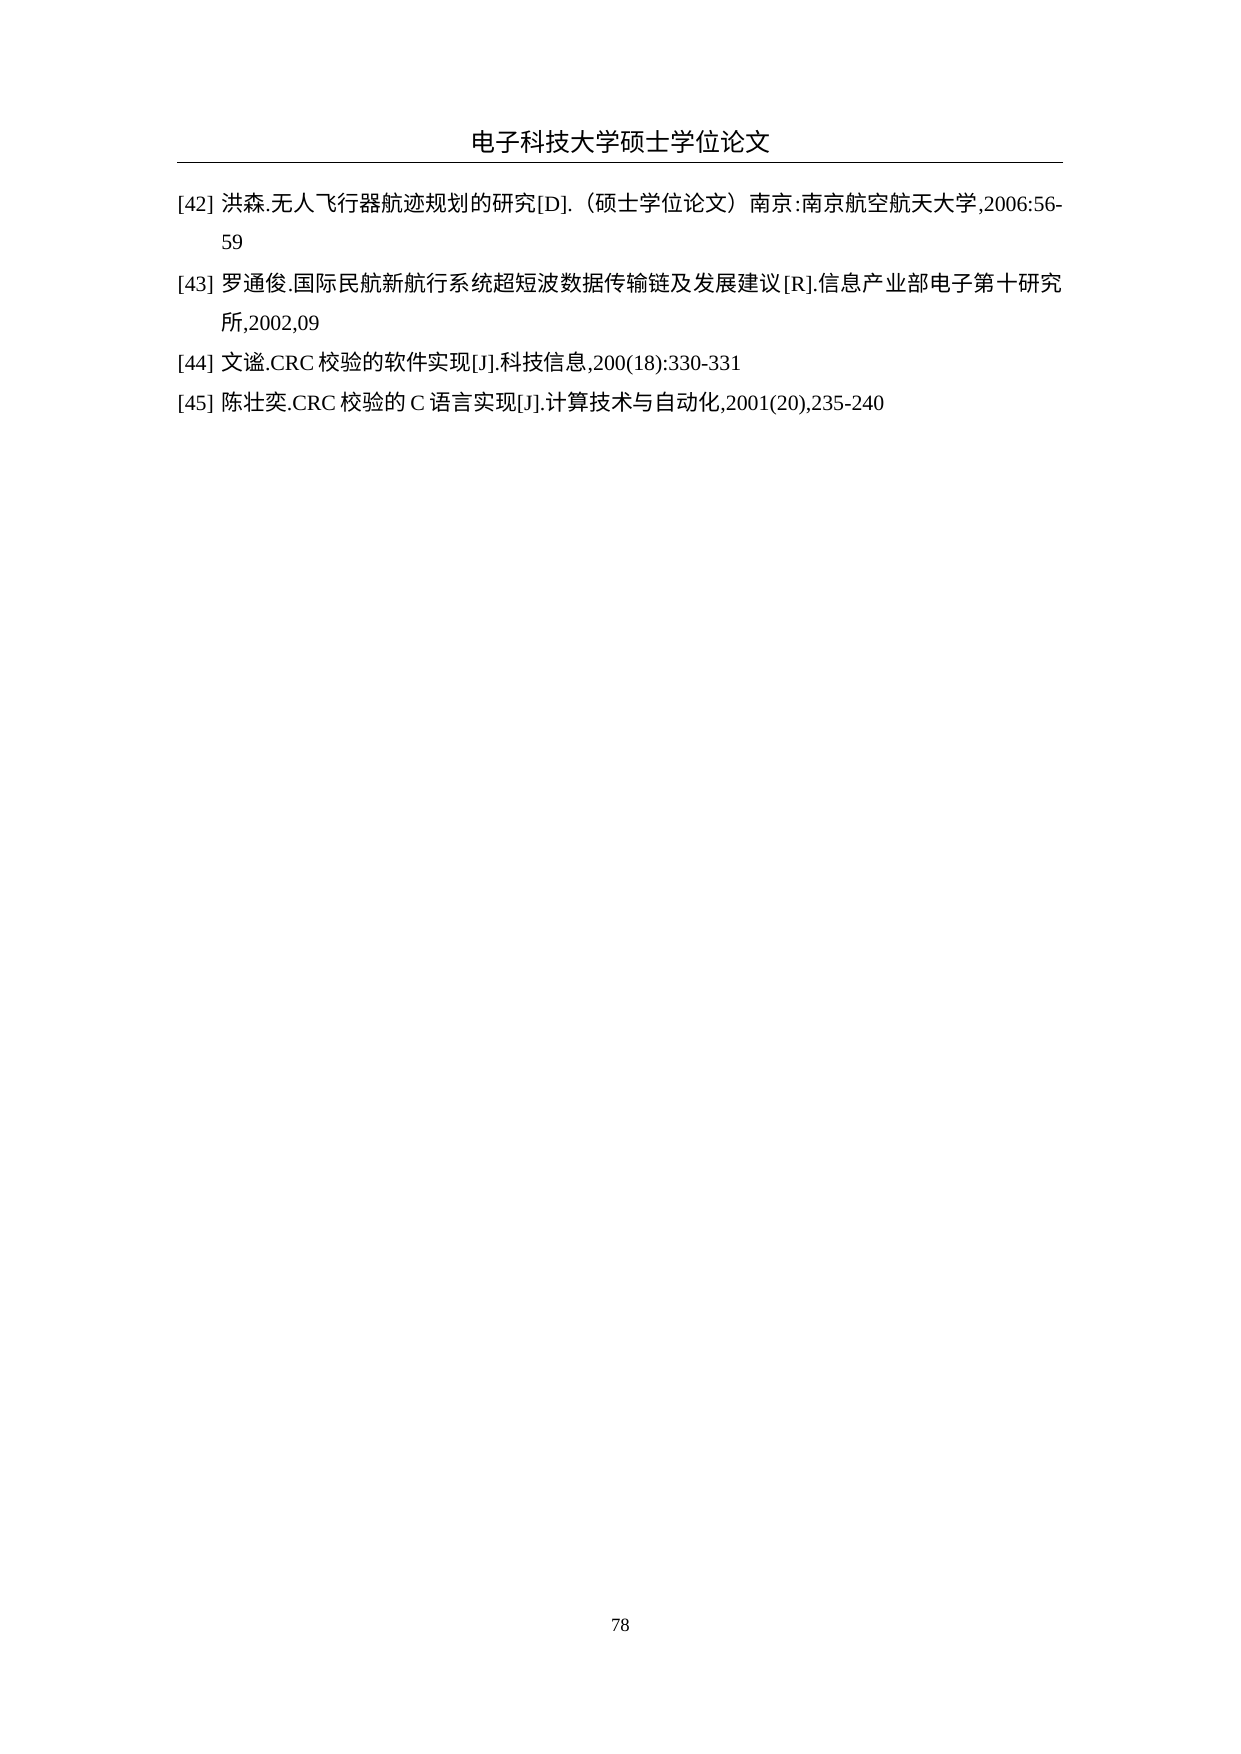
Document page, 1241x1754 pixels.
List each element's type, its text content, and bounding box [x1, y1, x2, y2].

list 洪森.无人飞行器航迹规划的研究[D].（硕士学位论文）南京:南京航空航天大学,2006:56-59 [177, 182, 1063, 262]
list 陈壮奕.CRC校验的C语言实现[J].计算技术与自动化,2001(20),235-240 [177, 381, 1063, 421]
list 罗通俊.国际民航新航行系统超短波数据传输链及发展建议[R].信息产业部电子第十研究所,2002,09 [177, 262, 1063, 341]
list 文谧.CRC校验的软件实现[J].科技信息,200(18):330-331 [177, 341, 1063, 381]
